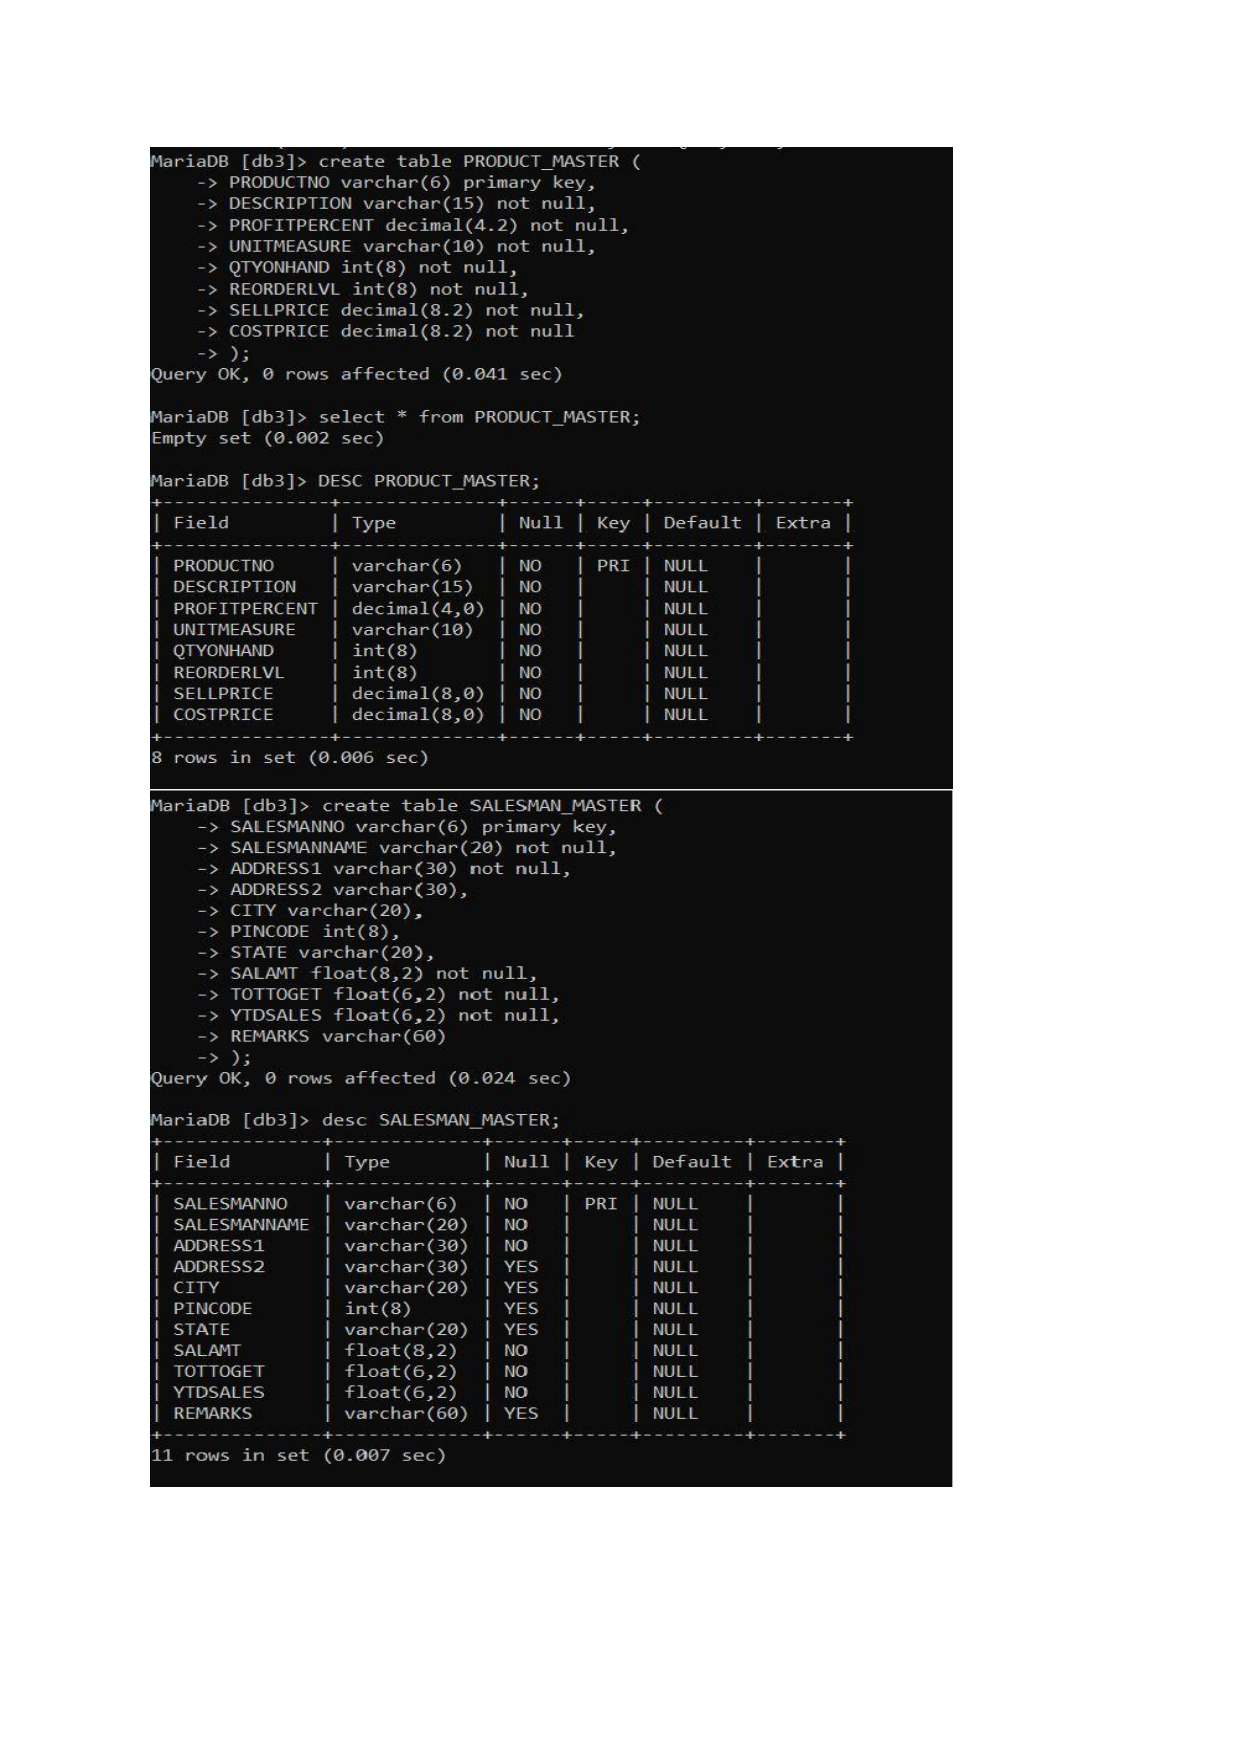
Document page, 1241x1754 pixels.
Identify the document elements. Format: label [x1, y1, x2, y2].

picture [150, 147, 953, 1487]
